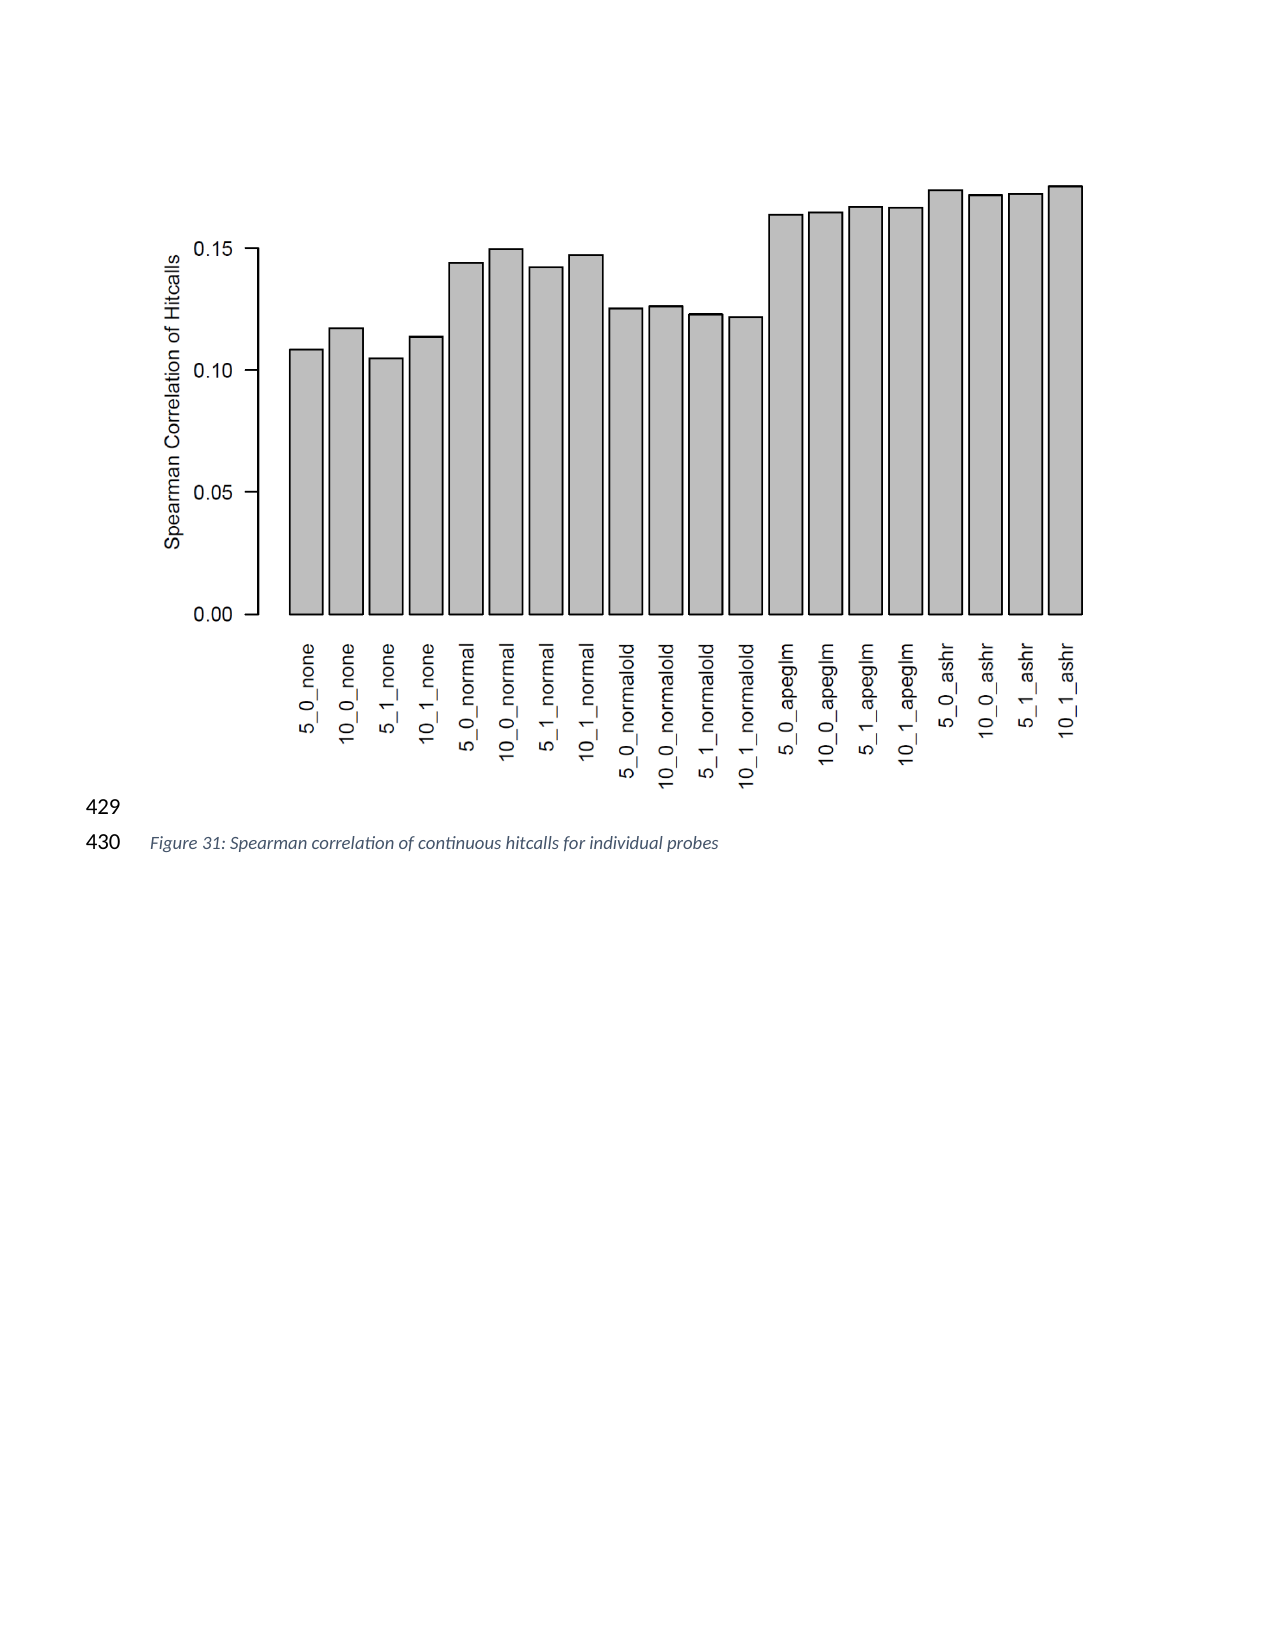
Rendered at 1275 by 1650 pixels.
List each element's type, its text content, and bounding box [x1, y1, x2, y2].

picture [150, 150, 1114, 815]
text Figure 31: Spearman correlation of continuous hitcalls for individual probes [150, 832, 1125, 854]
